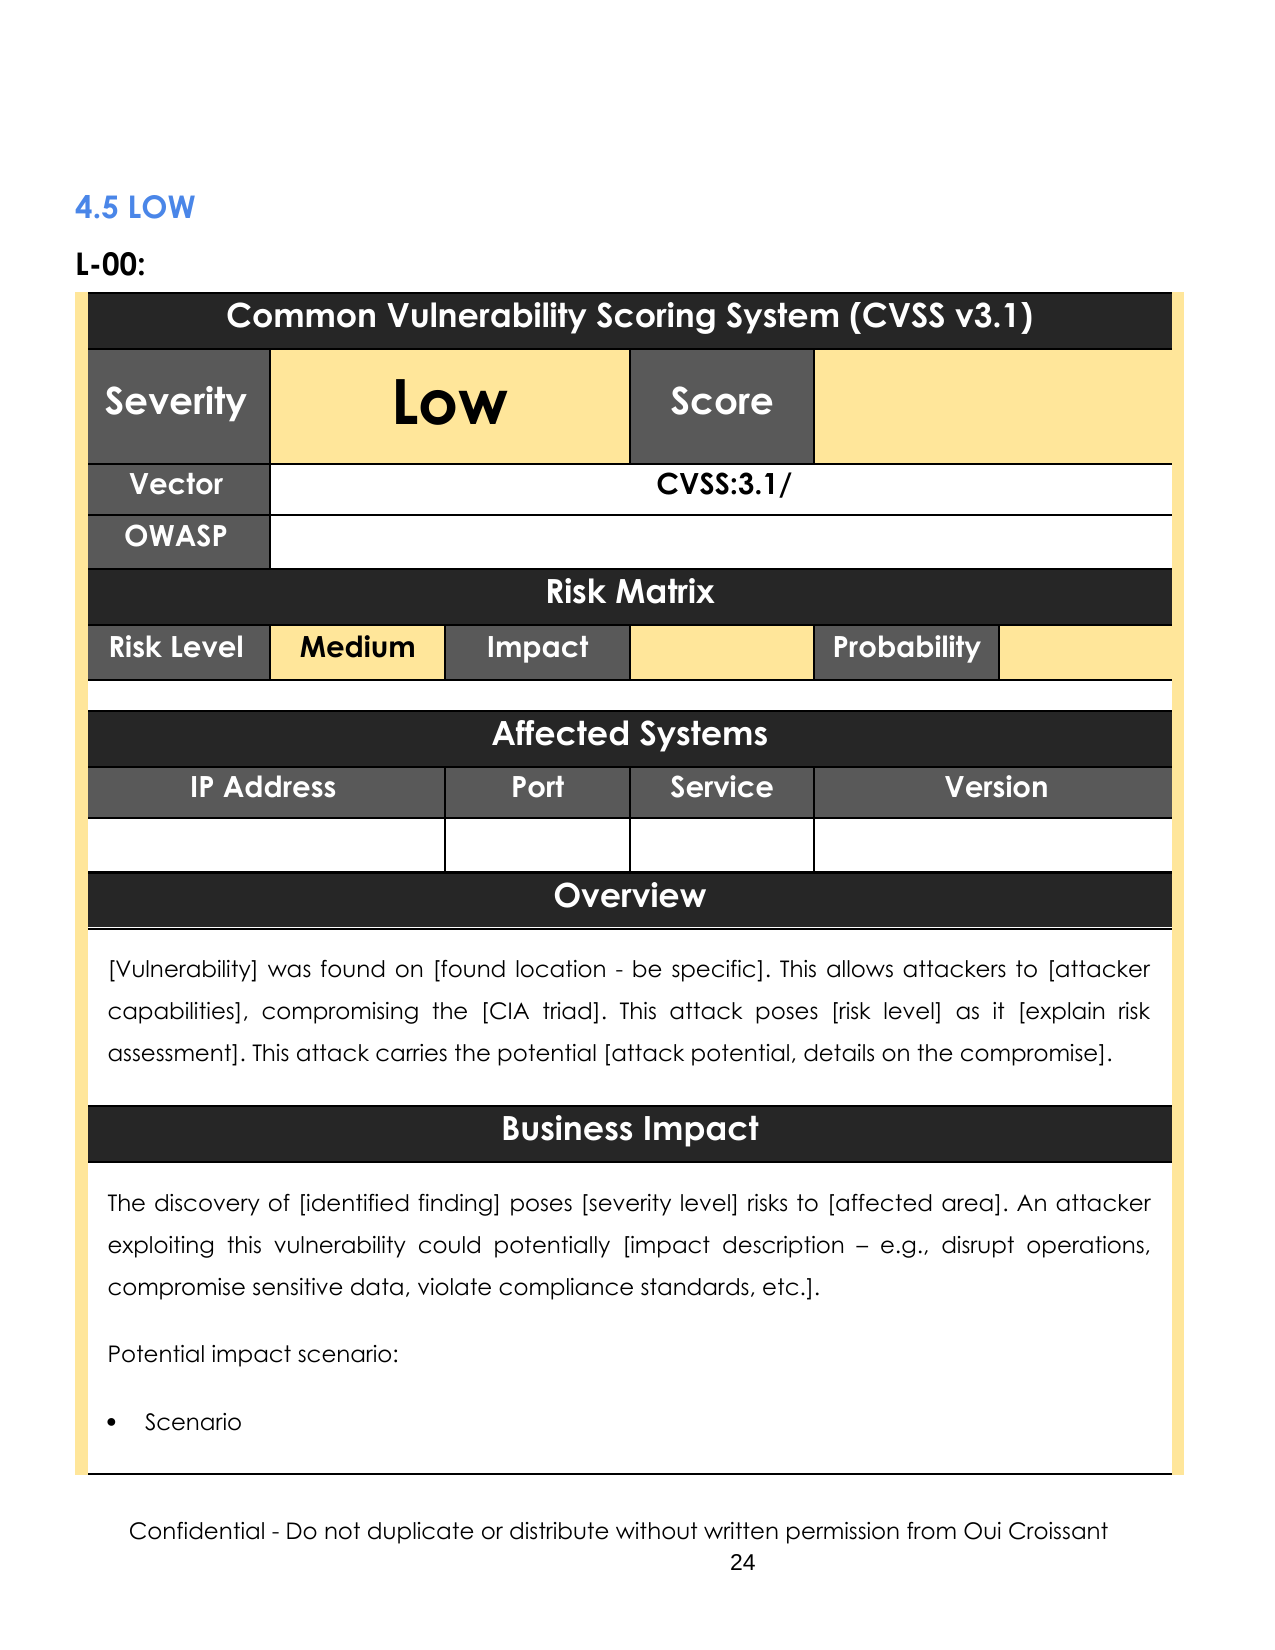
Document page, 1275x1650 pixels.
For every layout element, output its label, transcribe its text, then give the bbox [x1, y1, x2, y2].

table_cell [1000, 626, 1172, 679]
table_cell [271, 516, 1172, 568]
table_cell [446, 819, 629, 871]
table_cell Port [446, 768, 629, 817]
table_cell Version [815, 768, 1172, 817]
subtitle 4.5 LOW [75, 187, 1200, 226]
table_cell Affected Systems [88, 712, 1172, 766]
table_cell [88, 681, 1172, 710]
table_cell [88, 1163, 1172, 1473]
table_cell Risk Level [88, 626, 269, 679]
table_cell Severity [88, 350, 269, 463]
table_cell Medium [271, 626, 444, 679]
table_cell Low [271, 350, 629, 463]
table_cell CVSS:3.1/ [271, 465, 1172, 514]
table_header Common Vulnerability Scoring System (CVSS v3.1) [88, 294, 1172, 348]
table_cell [Vulnerability] was found on [found location - be specific]. This allows attackers to [attacker capabilities], compromising the [CIA triad]. This attack poses [risk level] as it [explain risk assessment]. This attack carries the potential [attack potential, details on the compromise]. [88, 930, 1172, 1105]
table_cell Score [631, 350, 813, 463]
table_cell IP Address [88, 768, 444, 817]
table_cell [631, 626, 813, 679]
table_cell Vector [88, 465, 269, 514]
table_cell [631, 819, 813, 871]
table_cell Business Impact [88, 1107, 1172, 1161]
table_cell Probability [815, 626, 998, 679]
table_cell [815, 350, 1172, 463]
table_cell Service [631, 768, 813, 817]
subtitle L-00: [75, 244, 1212, 282]
table_cell OWASP [88, 516, 269, 568]
table_cell Risk Matrix [88, 570, 1172, 624]
table_cell [88, 819, 444, 871]
table_cell Impact [446, 626, 629, 679]
table_cell Overview [88, 874, 1172, 927]
table_cell [815, 819, 1172, 871]
